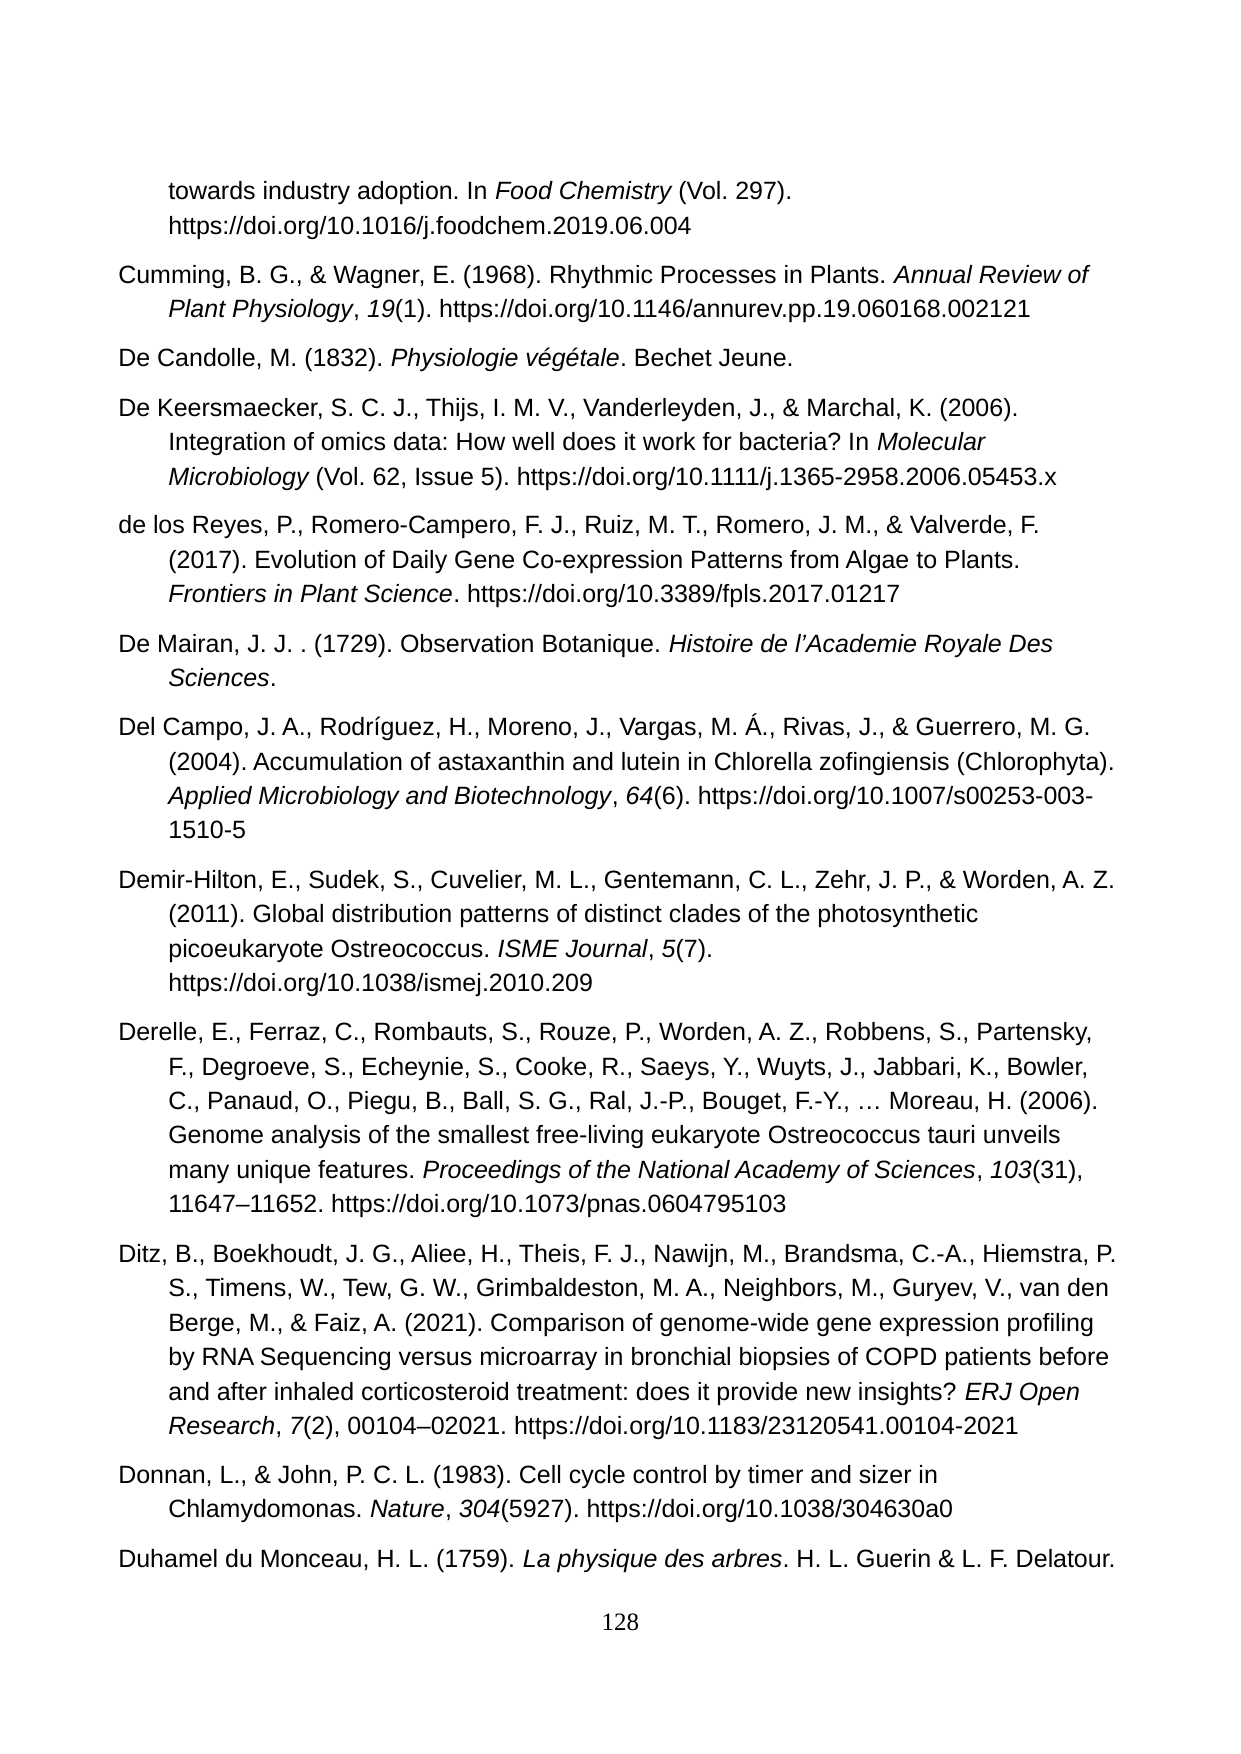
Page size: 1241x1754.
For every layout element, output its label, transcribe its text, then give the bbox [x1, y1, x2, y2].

text Duhamel du Monceau, H. L. (1759). La physique des arbres. H. L. Guerin & L. F. Delatour. [118, 1543, 1122, 1572]
text De Keersmaecker, S. C. J., Thijs, I. M. V., Vanderleyden, J., & Marchal, K. (2006). Integration of omics data: How well does it work for bacteria? In Molecular Microbiology (Vol. 62, Issue 5). https://doi.org/10.1111/j.1365-2958.2006.05453.x [118, 392, 1122, 490]
text Ditz, B., Boekhoudt, J. G., Aliee, H., Theis, F. J., Nawijn, M., Brandsma, C.-A., Hiemstra, P. S., Timens, W., Tew, G. W., Grimbaldeston, M. A., Neighbors, M., Guryev, V., van den Berge, M., & Faiz, A. (2021). Comparison of genome-wide gene expression profiling by RNA Sequencing versus microarray in bronchial biopsies of COPD patients before and after inhaled corticosteroid treatment: does it provide new insights? ERJ Open Research, 7(2), 00104–02021. https://doi.org/10.1183/23120541.00104-2021 [118, 1238, 1122, 1440]
text Cumming, B. G., & Wagner, E. (1968). Rhythmic Processes in Plants. Annual Review of Plant Physiology, 19(1). https://doi.org/10.1146/annurev.pp.19.060168.002121 [118, 260, 1122, 323]
text de los Reyes, P., Romero-Campero, F. J., Ruiz, M. T., Romero, J. M., & Valverde, F. (2017). Evolution of Daily Gene Co-expression Patterns from Algae to Plants. Frontiers in Plant Science. https://doi.org/10.3389/fpls.2017.01217 [118, 511, 1122, 608]
text Del Campo, J. A., Rodríguez, H., Moreno, J., Vargas, M. Á., Rivas, J., & Guerrero, M. G. (2004). Accumulation of astaxanthin and lutein in Chlorella zofingiensis (Chlorophyta). Applied Microbiology and Biotechnology, 64(6). https://doi.org/10.1007/s00253-003-1510-5 [118, 712, 1122, 844]
text De Mairan, J. J. . (1729). Observation Botanique. Histoire de l’Academie Royale Des Sciences. [118, 628, 1122, 692]
text Derelle, E., Ferraz, C., Rombauts, S., Rouze, P., Worden, A. Z., Robbens, S., Partensky, F., Degroeve, S., Echeynie, S., Cooke, R., Saeys, Y., Wuyts, J., Jabbari, K., Bowler, C., Panaud, O., Piegu, B., Ball, S. G., Ral, J.-P., Bouget, F.-Y., … Moreau, H. (2006). Genome analysis of the smallest free-living eukaryote Ostreococcus tauri unveils many unique features. Proceedings of the National Academy of Sciences, 103(31), 11647–11652. https://doi.org/10.1073/pnas.0604795103 [118, 1017, 1122, 1218]
text Demir-Hilton, E., Sudek, S., Cuvelier, M. L., Gentemann, C. L., Zehr, J. P., & Worden, A. Z. (2011). Global distribution patterns of distinct clades of the photosynthetic picoeukaryote Ostreococcus. ISME Journal, 5(7). https://doi.org/10.1038/ismej.2010.209 [118, 864, 1122, 997]
text Donnan, L., & John, P. C. L. (1983). Cell cycle control by timer and sizer in Chlamydomonas. Nature, 304(5927). https://doi.org/10.1038/304630a0 [118, 1460, 1122, 1523]
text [118, 176, 1122, 239]
text De Candolle, M. (1832). Physiologie végétale. Bechet Jeune. [118, 343, 1122, 372]
